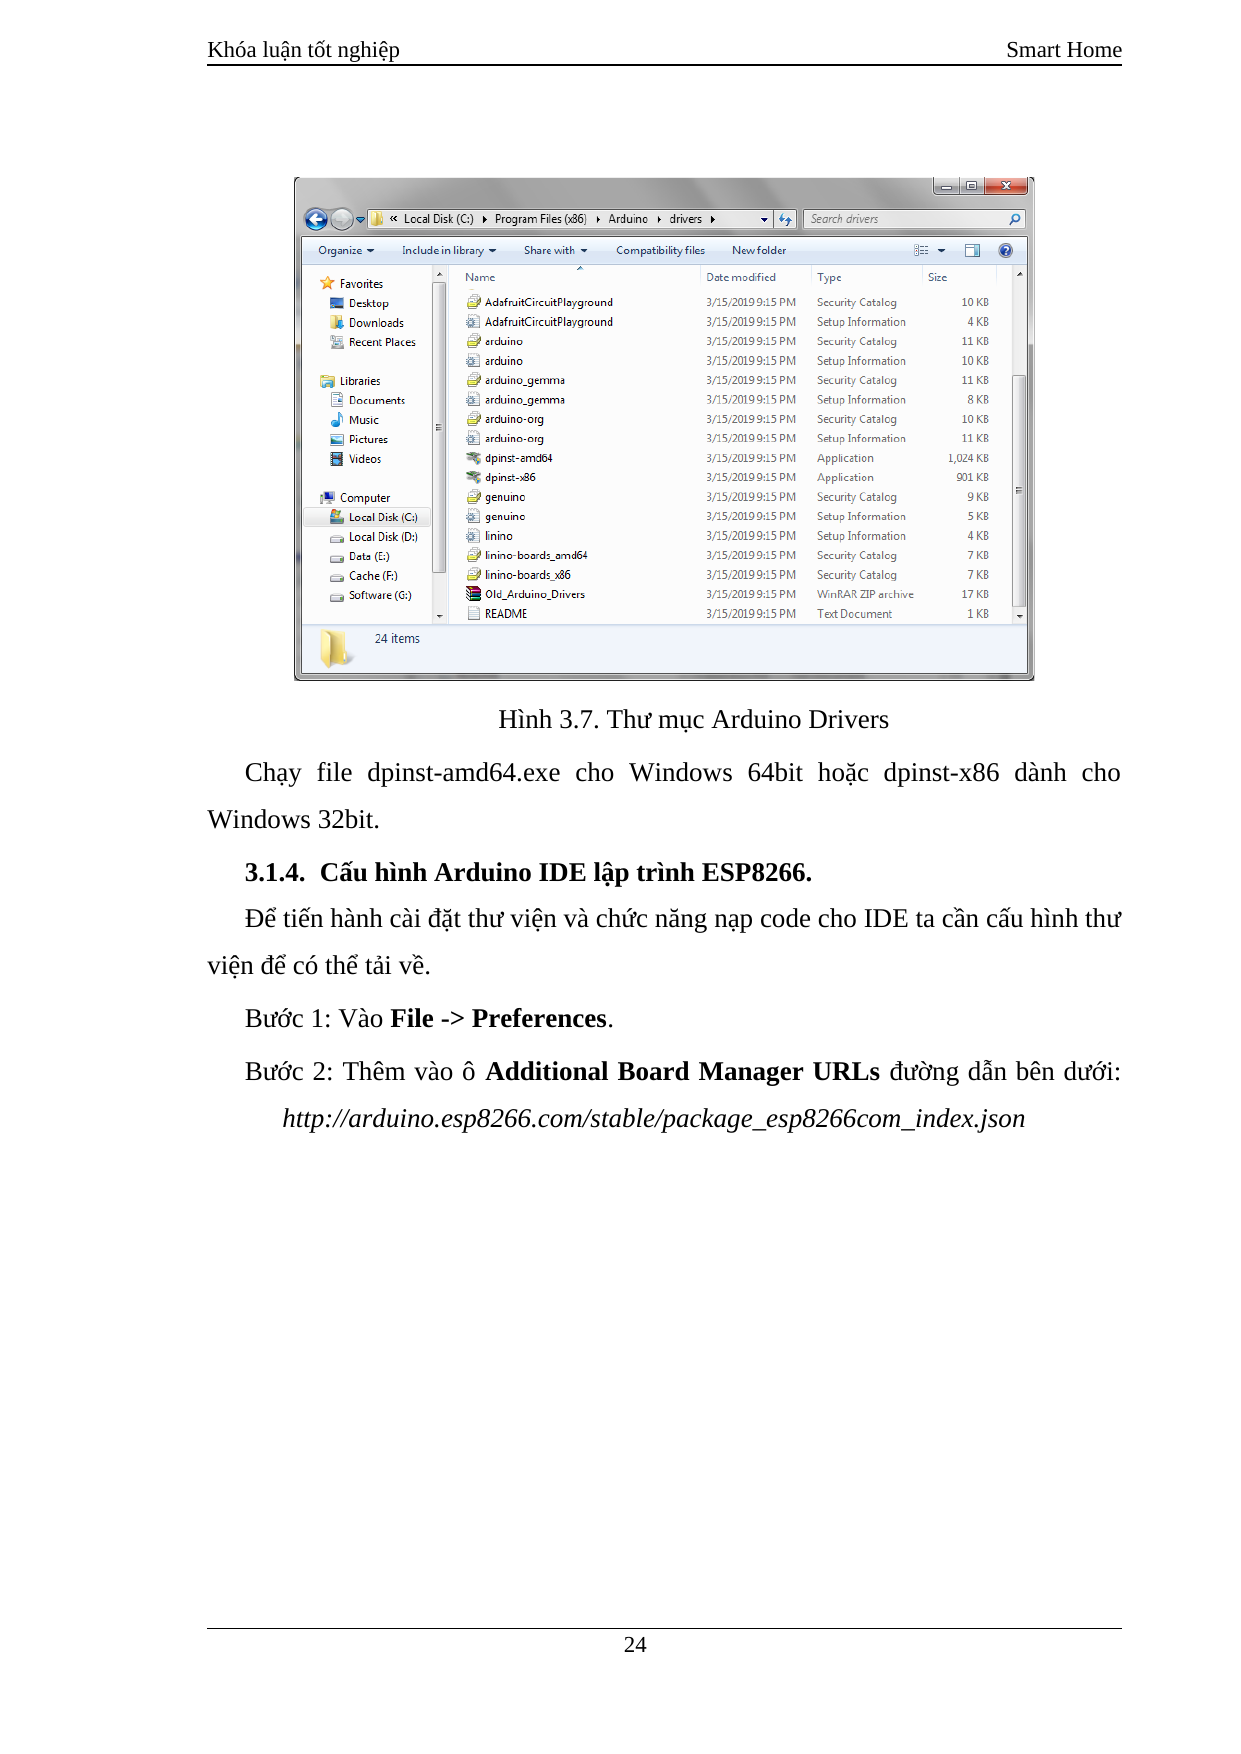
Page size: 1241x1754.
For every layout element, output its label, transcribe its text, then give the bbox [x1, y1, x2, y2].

text Chạy file dpinst-amd64.exe cho Windows 64bit hoặc dpinst-x86 dành cho Windows 32bit. [207, 756, 1122, 834]
text Bước 2: Thêm vào ô Additional Board Manager URLs đường dẫn bên dưới: http://arduino.esp8266.com/stable/package_esp8266com_index.json [207, 1055, 1122, 1133]
text Bước 1: Vào File -> Preferences. [207, 1002, 1122, 1033]
text Để tiến hành cài đặt thư viện và chức năng nạp code cho IDE ta cần cấu hình thư viện để có thể tải về. [207, 902, 1122, 980]
picture [294, 177, 1035, 682]
subtitle Cấu hình Arduino IDE lập trình ESP8266. [244, 856, 1122, 887]
